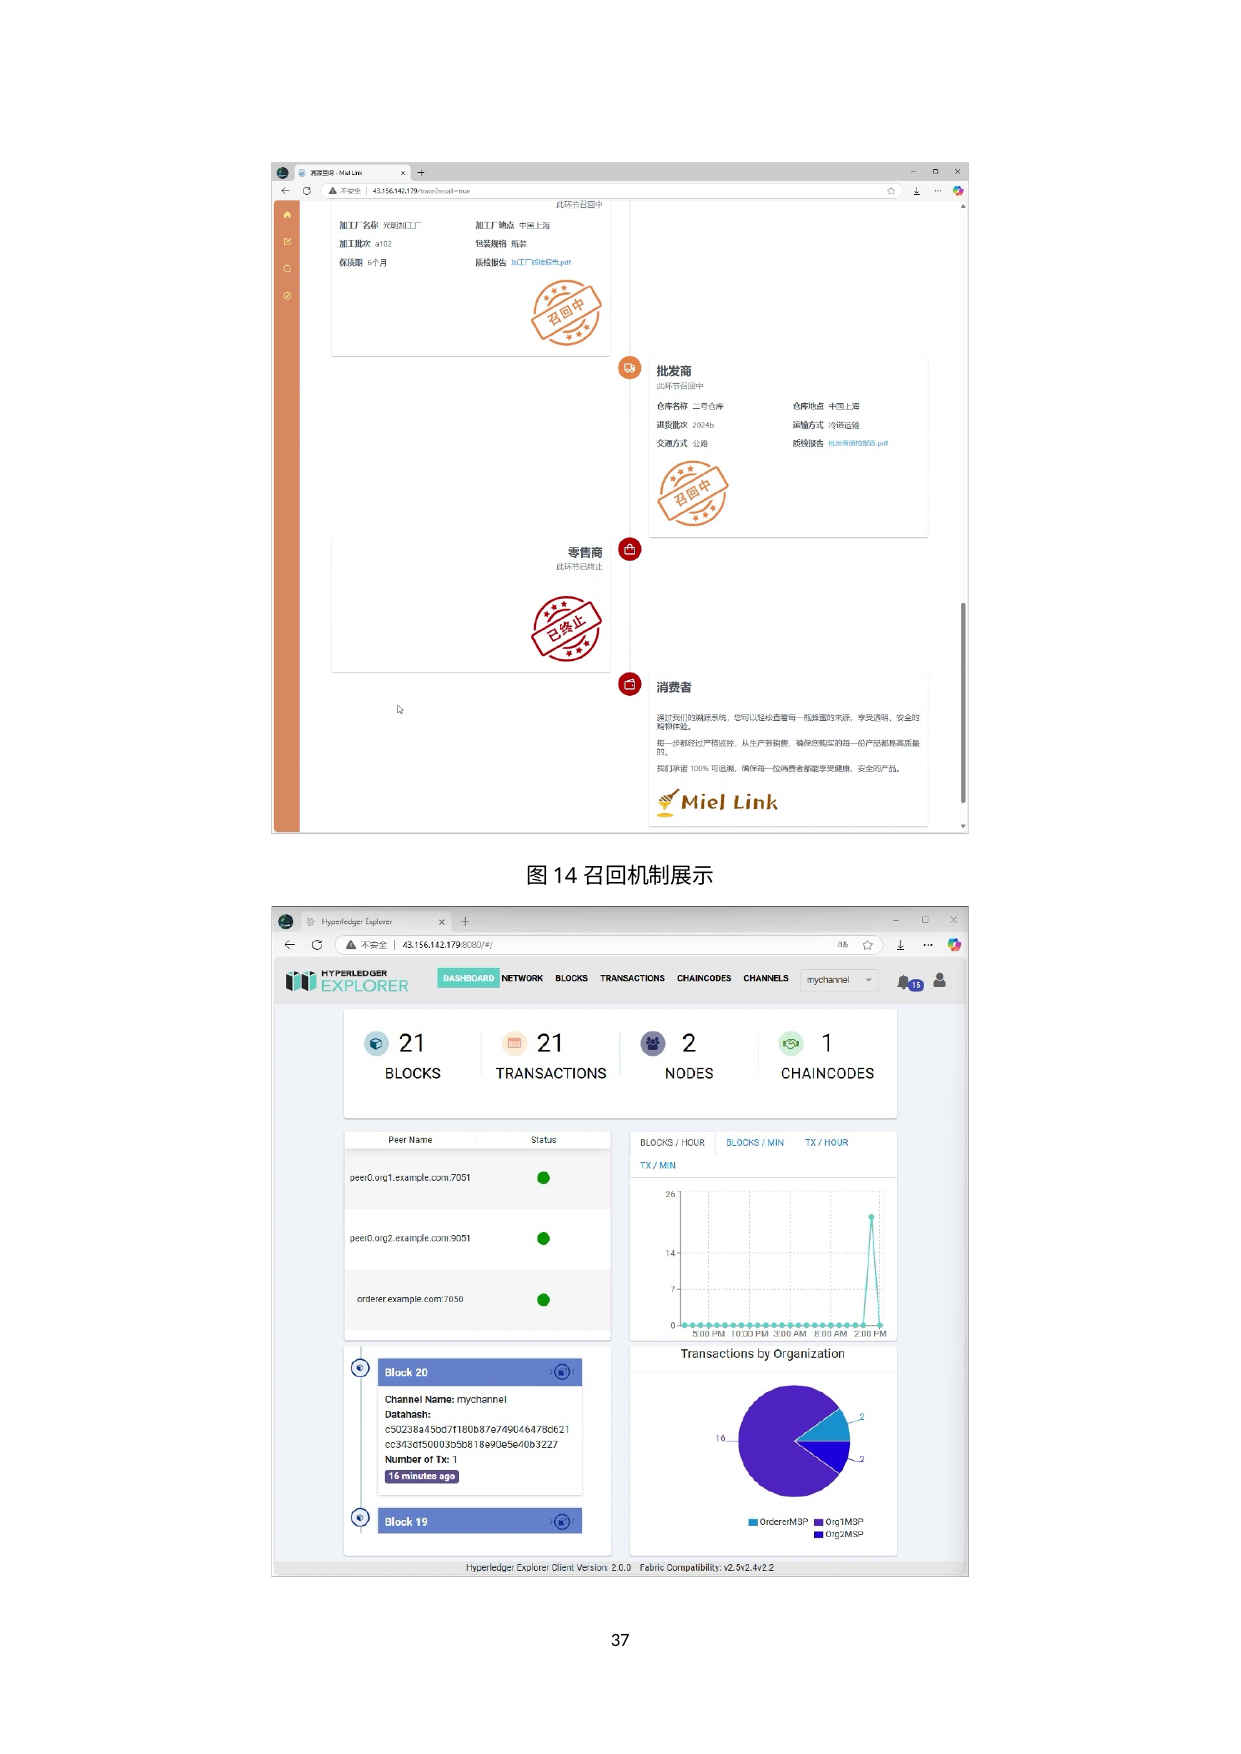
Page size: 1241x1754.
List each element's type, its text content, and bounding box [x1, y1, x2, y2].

picture [271, 906, 969, 1577]
picture [271, 162, 969, 834]
text 图14 召回机制展示 [187, 858, 1053, 890]
